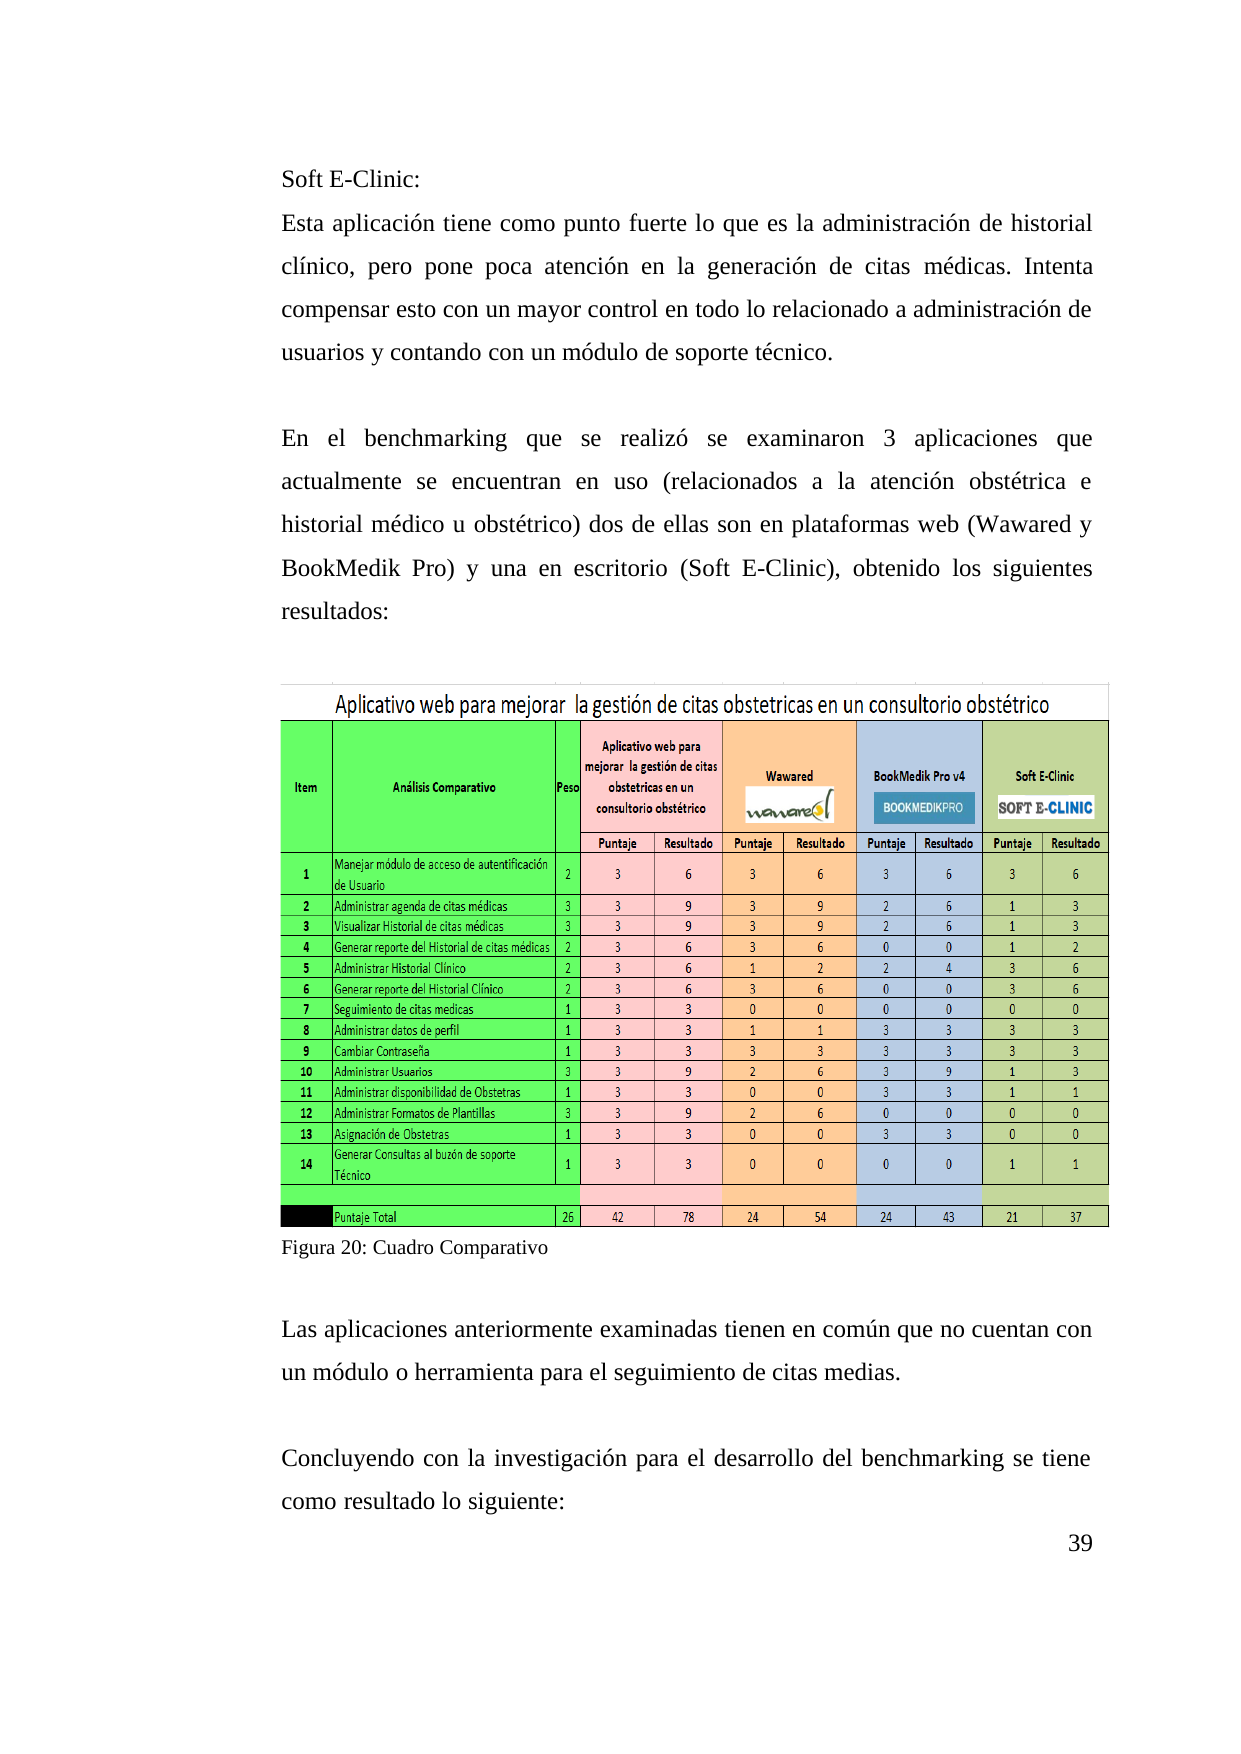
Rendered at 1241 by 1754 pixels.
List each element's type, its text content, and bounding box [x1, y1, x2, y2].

text Concluyendo con la investigación para el desarrollo del benchmarking se tiene como resultado lo siguiente: [281, 1443, 1092, 1515]
text Esta aplicación tiene como punto fuerte lo que es la administración de historial clínico, pero pone poca atención en la generación de citas médicas. Intenta compensar esto con un mayor control en todo lo relacionado a administración de usuarios y contando con un módulo de soporte técnico. [281, 208, 1093, 366]
picture [280, 682, 1110, 1228]
text Las aplicaciones anteriormente examinadas tienen en común que no cuentan con un módulo o herramienta para el seguimiento de citas medias. [281, 1314, 1093, 1386]
text En el benchmarking que se realizó se examinaron 3 aplicaciones que actualmente se encuentran en uso (relacionados a la atención obstétrica e historial médico u obstétrico) dos de ellas son en plataformas web (Wawared y BookMedik Pro) y una en escritorio (Soft E-Clinic), obtenido los siguientes resultados: [281, 423, 1093, 624]
text Soft E-Clinic: [281, 164, 1117, 193]
